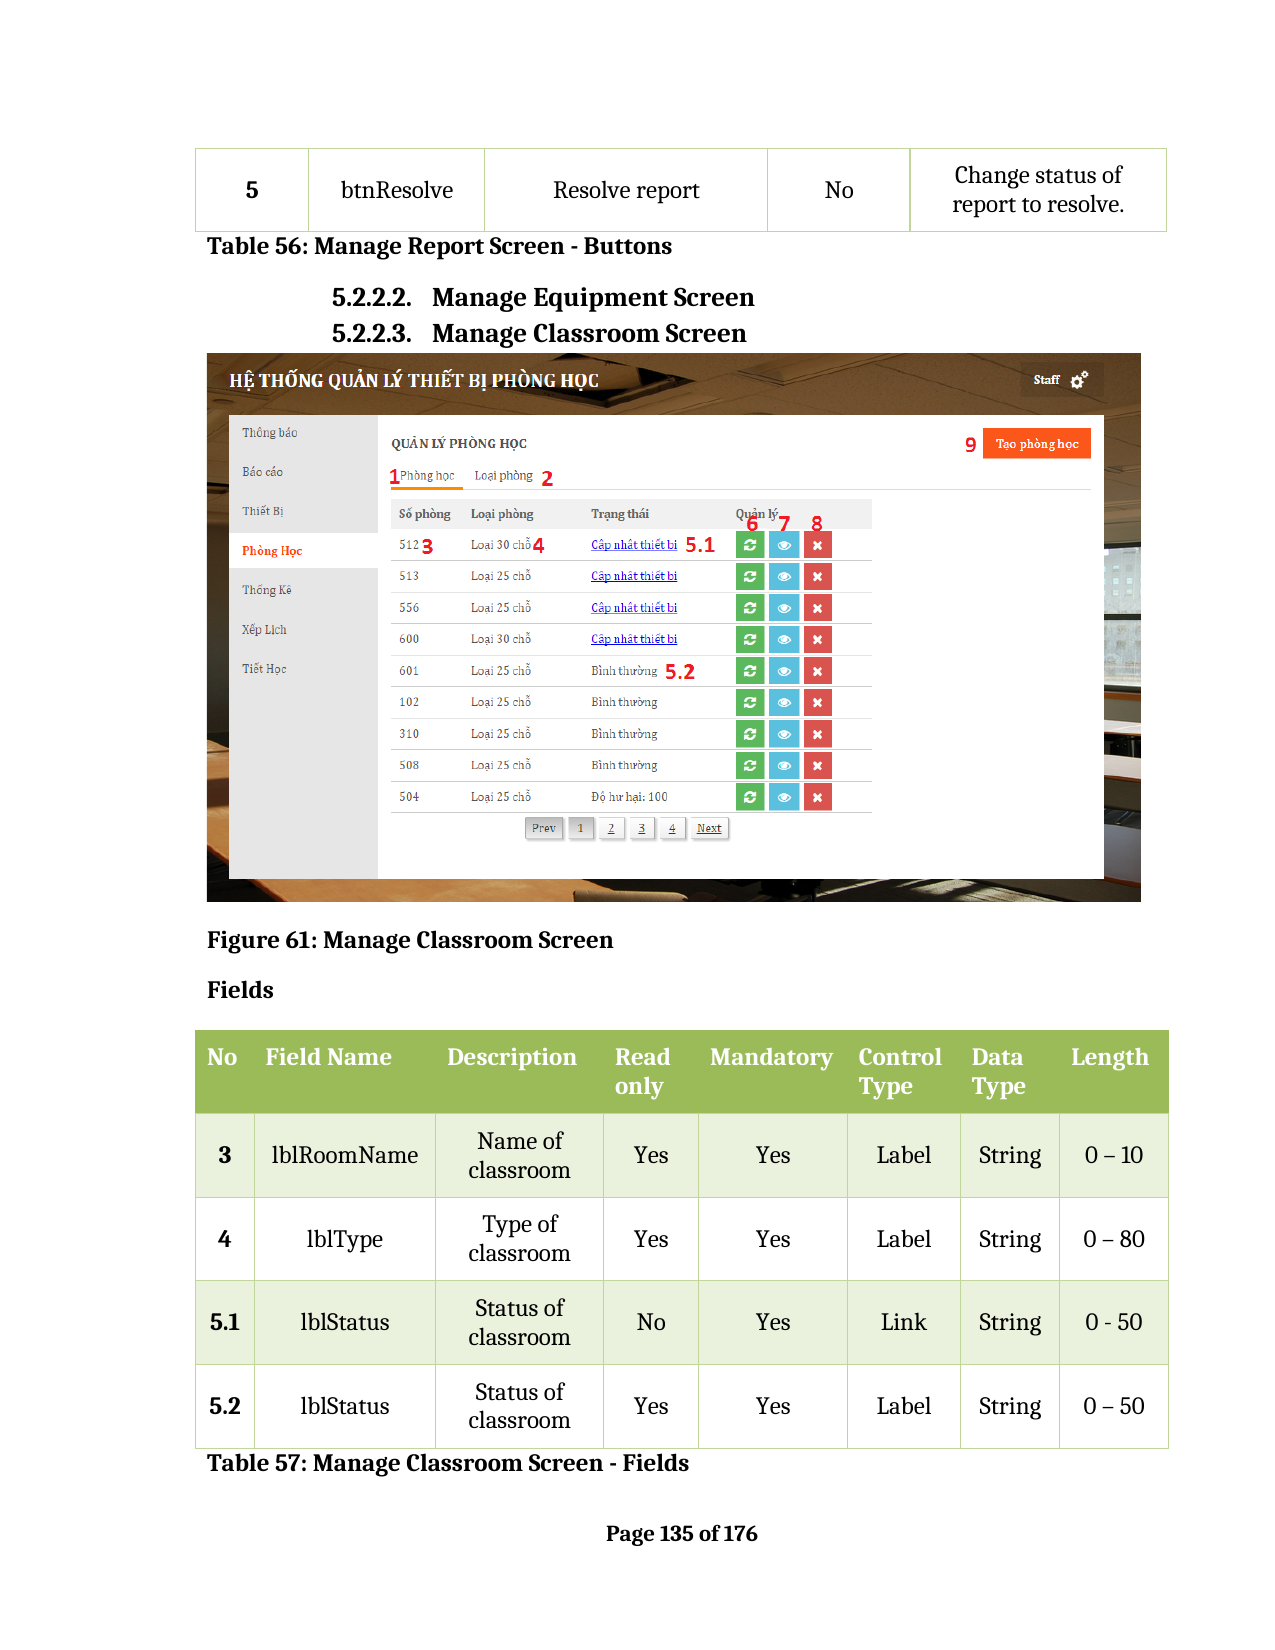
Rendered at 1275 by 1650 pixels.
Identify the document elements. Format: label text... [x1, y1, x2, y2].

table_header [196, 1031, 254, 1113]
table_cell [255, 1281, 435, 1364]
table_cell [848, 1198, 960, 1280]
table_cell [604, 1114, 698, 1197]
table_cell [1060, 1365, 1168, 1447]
list Manage Classroom Screen [332, 318, 1157, 349]
picture [206, 353, 1141, 902]
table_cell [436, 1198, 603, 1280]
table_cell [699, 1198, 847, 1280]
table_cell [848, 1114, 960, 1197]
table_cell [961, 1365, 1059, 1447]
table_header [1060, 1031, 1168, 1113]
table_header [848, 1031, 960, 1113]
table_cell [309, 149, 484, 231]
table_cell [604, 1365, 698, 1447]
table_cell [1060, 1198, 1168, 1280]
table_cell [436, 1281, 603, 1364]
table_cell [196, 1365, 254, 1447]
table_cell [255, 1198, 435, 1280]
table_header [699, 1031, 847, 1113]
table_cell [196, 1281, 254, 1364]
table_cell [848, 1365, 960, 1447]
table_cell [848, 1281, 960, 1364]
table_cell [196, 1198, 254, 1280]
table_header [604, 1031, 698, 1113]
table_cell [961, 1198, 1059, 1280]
text Fields [207, 976, 1157, 1004]
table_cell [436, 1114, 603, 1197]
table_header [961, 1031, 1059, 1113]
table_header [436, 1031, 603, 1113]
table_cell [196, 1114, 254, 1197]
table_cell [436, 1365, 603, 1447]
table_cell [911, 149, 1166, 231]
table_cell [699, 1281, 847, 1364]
list Manage Equipment Screen [332, 282, 1157, 313]
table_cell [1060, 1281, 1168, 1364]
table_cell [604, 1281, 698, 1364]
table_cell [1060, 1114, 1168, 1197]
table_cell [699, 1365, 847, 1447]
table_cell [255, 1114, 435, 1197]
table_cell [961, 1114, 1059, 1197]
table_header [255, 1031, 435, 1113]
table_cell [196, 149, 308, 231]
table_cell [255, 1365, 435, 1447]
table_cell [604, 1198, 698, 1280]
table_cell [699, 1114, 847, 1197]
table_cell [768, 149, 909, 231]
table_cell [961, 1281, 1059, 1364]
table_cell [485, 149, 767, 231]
